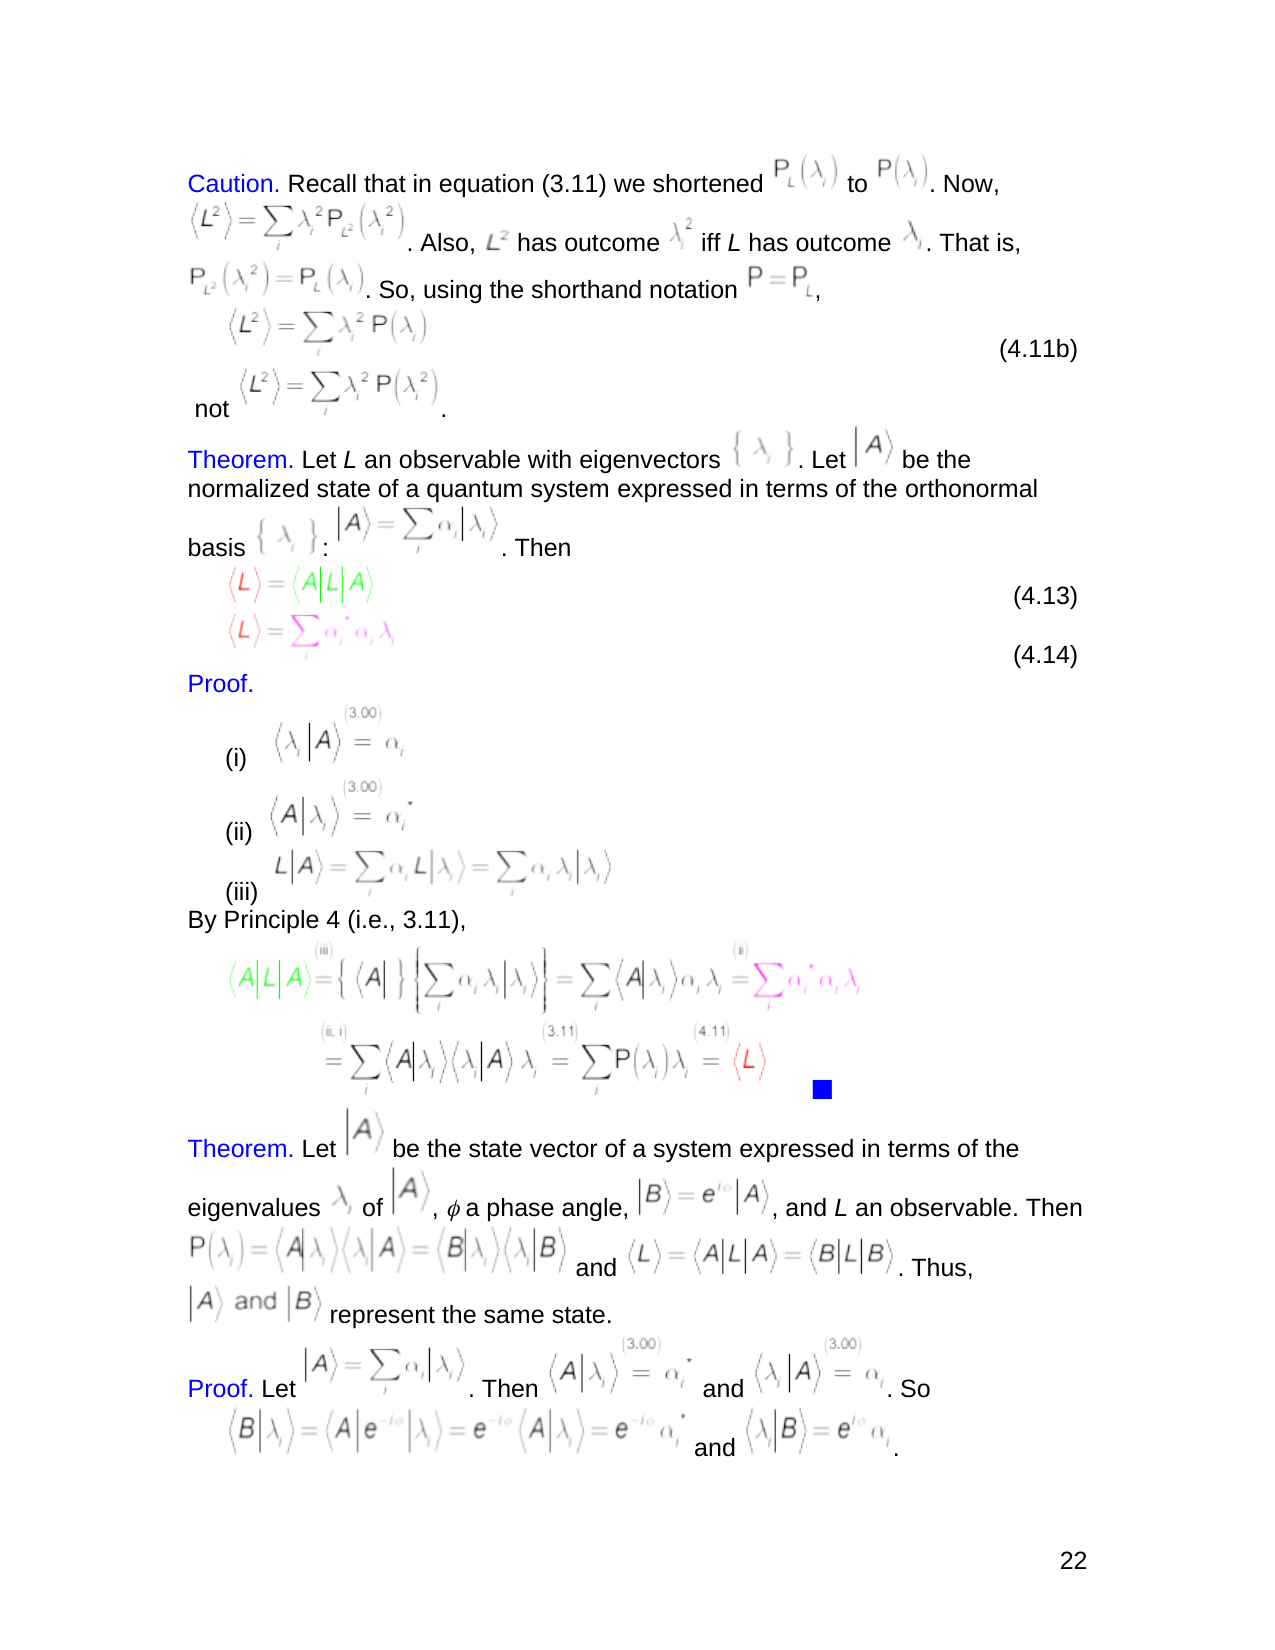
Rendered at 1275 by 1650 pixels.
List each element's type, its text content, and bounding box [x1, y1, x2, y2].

text By Principle 4 (i.e., 3.11), [187, 905, 1087, 934]
text (4.11b) [187, 304, 1087, 363]
text Theorem. Let be the state vector of a system expressed in terms of the eigenvalues of ,  a phase angle, , and L an observable. Then and . Thus, represent the same state. [187, 1103, 1087, 1329]
text (iii) [187, 846, 1087, 905]
text (4.14) [187, 609, 1087, 669]
text (4.13) [187, 562, 1087, 609]
text and . [187, 1403, 1087, 1462]
text Theorem. Let L an observable with eigenvectors . Let be the normalized state of a quantum system expressed in terms of the orthonormal basis : . Then [187, 422, 1087, 562]
text (i) [187, 697, 1087, 772]
text Caution. Recall that in equation (3.11) we shortened to . Now, . Also, has outcome iff L has outcome . That is, . So, using the shorthand notation , [187, 150, 1087, 304]
text Proof. Let . Then and . So [187, 1329, 1087, 1403]
text not . [187, 363, 1087, 422]
text Proof. [187, 669, 1087, 697]
text (ii) [187, 772, 1087, 846]
text ■ [187, 1015, 1087, 1103]
